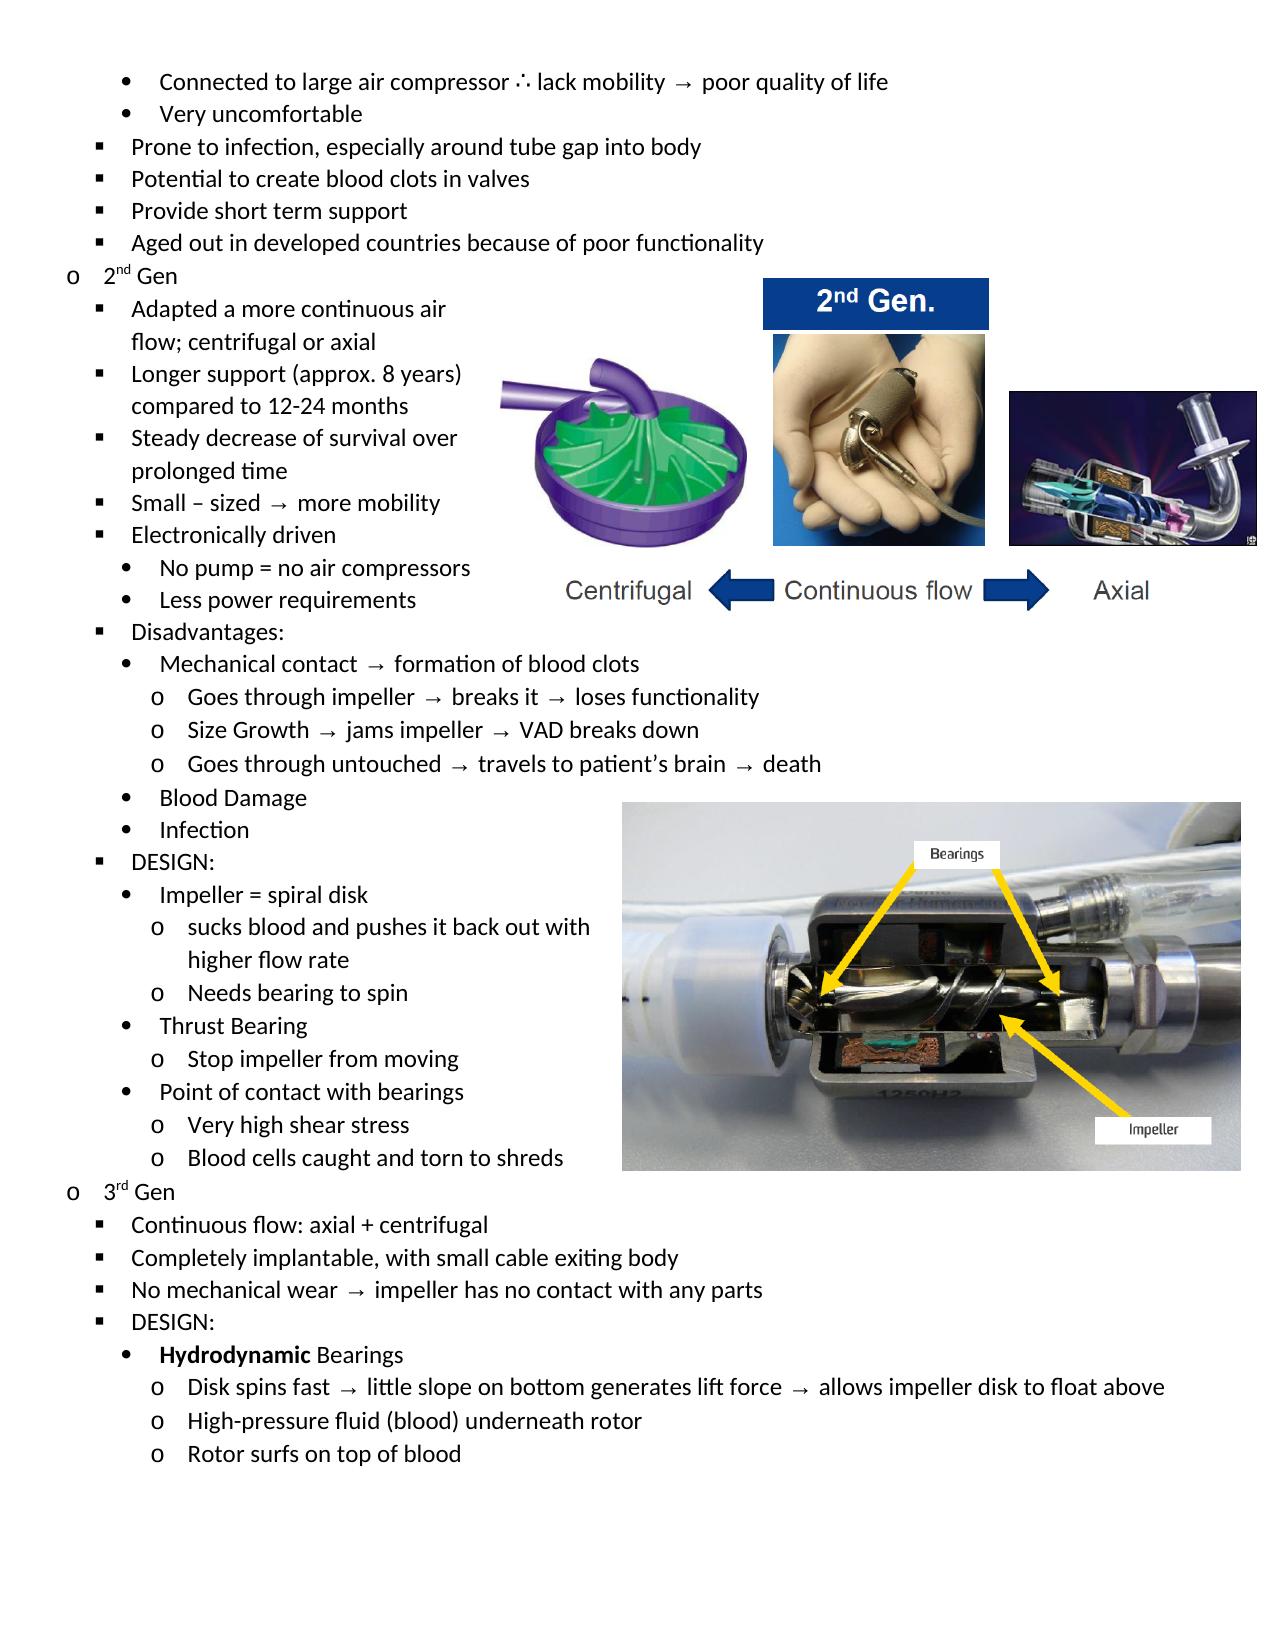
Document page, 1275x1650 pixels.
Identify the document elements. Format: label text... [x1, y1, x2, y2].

list Longer support (approx. 8 years) compared to 12-24 months [94, 358, 493, 421]
list Disk spins fast little slope on bottom generates lift force allows impeller disk to float above [150, 1371, 1237, 1403]
list Impeller = spiral disk [122, 879, 612, 909]
list Adapted a more continuous air flow; centrifugal or axial [94, 293, 493, 356]
picture [612, 802, 1241, 1171]
list Small – sized more mobility [94, 487, 493, 518]
list Needs bearing to spin [150, 977, 612, 1009]
list Potential to create blood clots in valves [94, 163, 1237, 193]
list Size Growth jams impeller VAD breaks down [150, 714, 1237, 746]
list Continuous flow: axial + centrifugal [94, 1210, 1237, 1240]
list Provide short term support [94, 195, 1237, 226]
list Completely implantable, with small cable exiting body [94, 1242, 1237, 1272]
list Disadvantages: [94, 616, 1237, 647]
list Infection [122, 814, 612, 845]
list No pump = no air compressors [122, 552, 493, 582]
list 2nd Gen [66, 260, 1237, 292]
list Mechanical contact formation of blood clots [122, 649, 1237, 679]
list No mechanical wear impeller has no contact with any parts [94, 1274, 1237, 1305]
list Point of contact with bearings [122, 1076, 612, 1107]
list Connected to large air compressor lack mobility poor quality of life [122, 66, 1237, 97]
list Prone to infection, especially around tube gap into body [94, 131, 1237, 161]
picture [493, 265, 1267, 625]
list Rotor surfs on top of blood [150, 1438, 1237, 1470]
list sucks blood and pushes it back out with higher flow rate [150, 911, 612, 975]
list Aged out in developed countries because of poor functionality [94, 227, 1237, 258]
list Electronically driven [94, 519, 493, 550]
list Hydrodynamic Bearings [122, 1339, 1237, 1369]
list Thrust Bearing [122, 1011, 612, 1041]
list DESIGN: [94, 1307, 1237, 1337]
list Goes through impeller breaks it loses functionality [150, 681, 1237, 713]
list Stop impeller from moving [150, 1043, 612, 1074]
list Less power requirements [122, 584, 493, 614]
list High-pressure fluid (blood) underneath rotor [150, 1405, 1237, 1437]
list Blood cells caught and torn to shreds [150, 1142, 1237, 1174]
list Goes through untouched travels to patient’s brain death [150, 748, 1237, 780]
list Blood Damage [122, 782, 1237, 812]
list 3rd Gen [66, 1176, 1237, 1208]
list DESIGN: [94, 846, 612, 877]
list Steady decrease of survival over prolonged time [94, 423, 493, 485]
list Very uncomfortable [122, 98, 1237, 129]
list Very high shear stress [150, 1109, 612, 1141]
